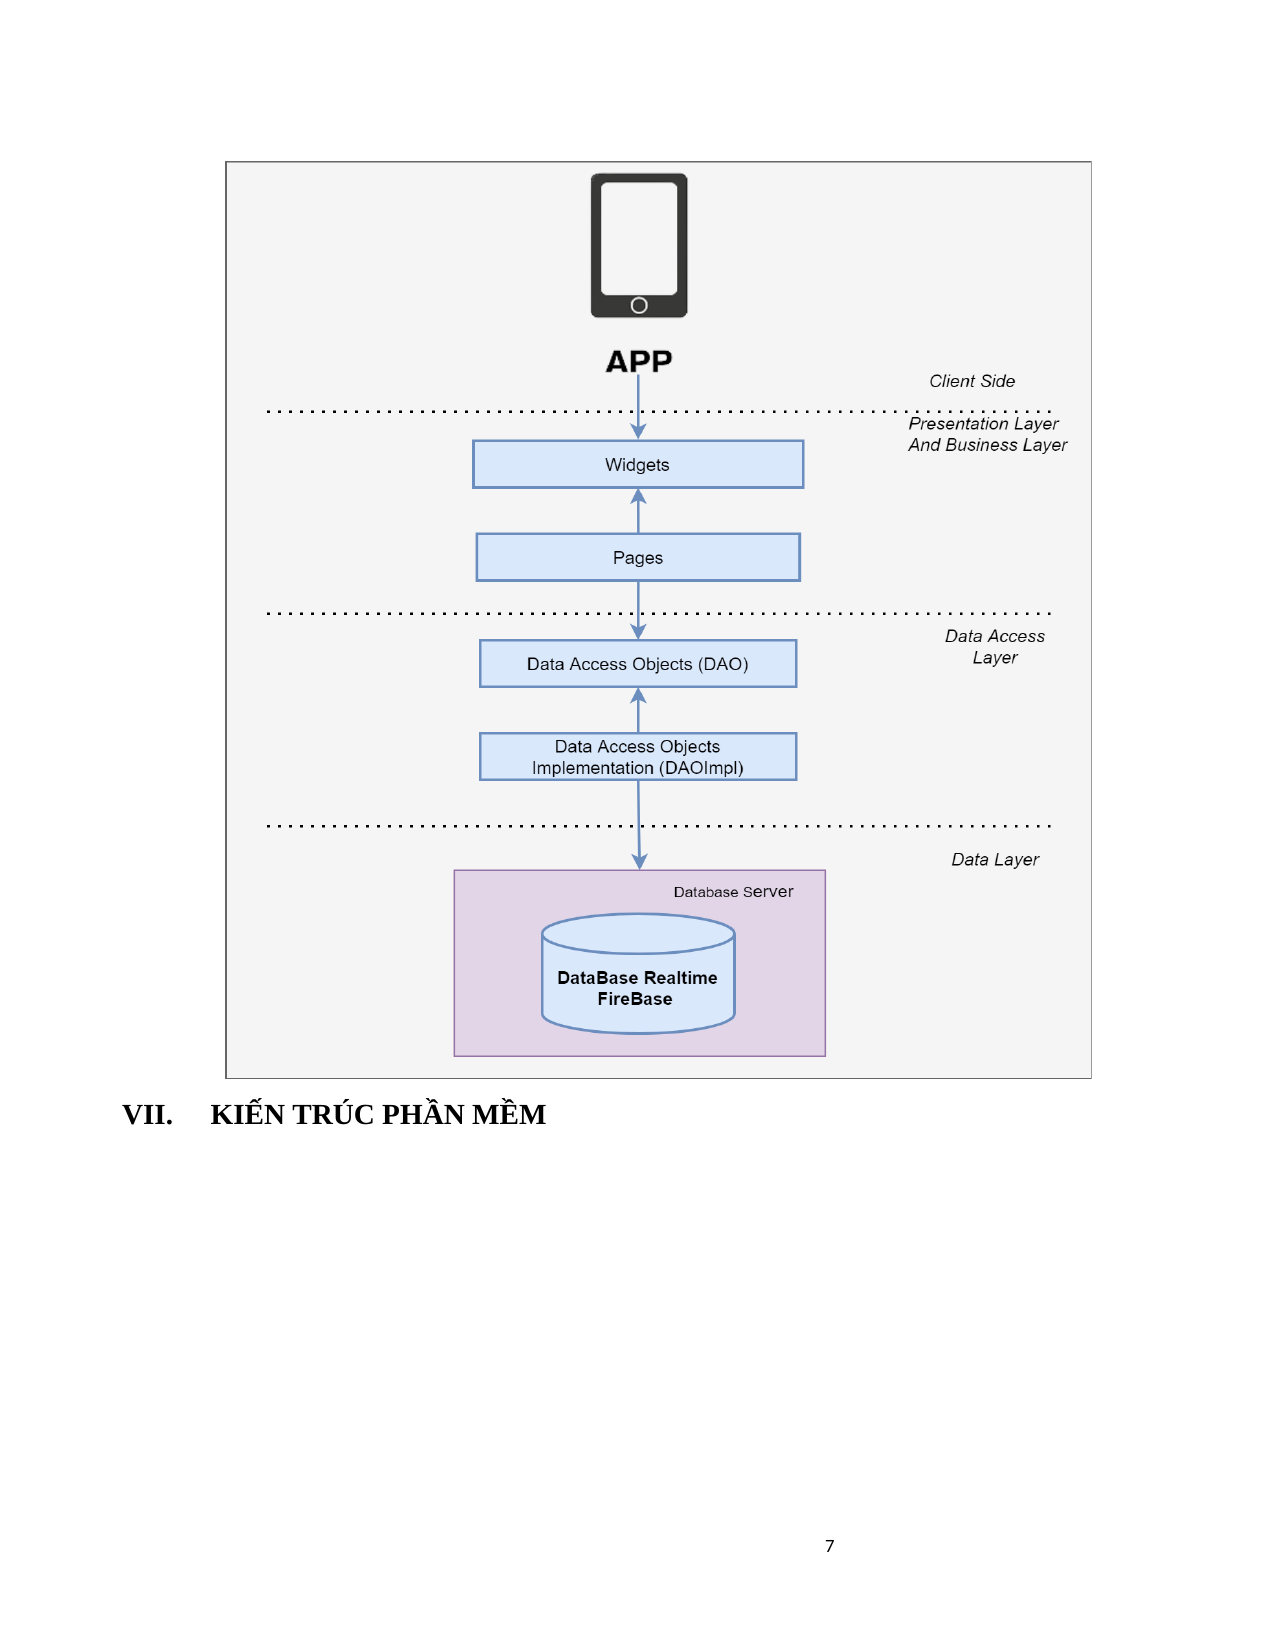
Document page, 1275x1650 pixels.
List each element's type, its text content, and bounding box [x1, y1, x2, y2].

list KIẾN TRÚC PHẦN MỀM [173, 1097, 1125, 1131]
picture [225, 150, 1092, 1079]
